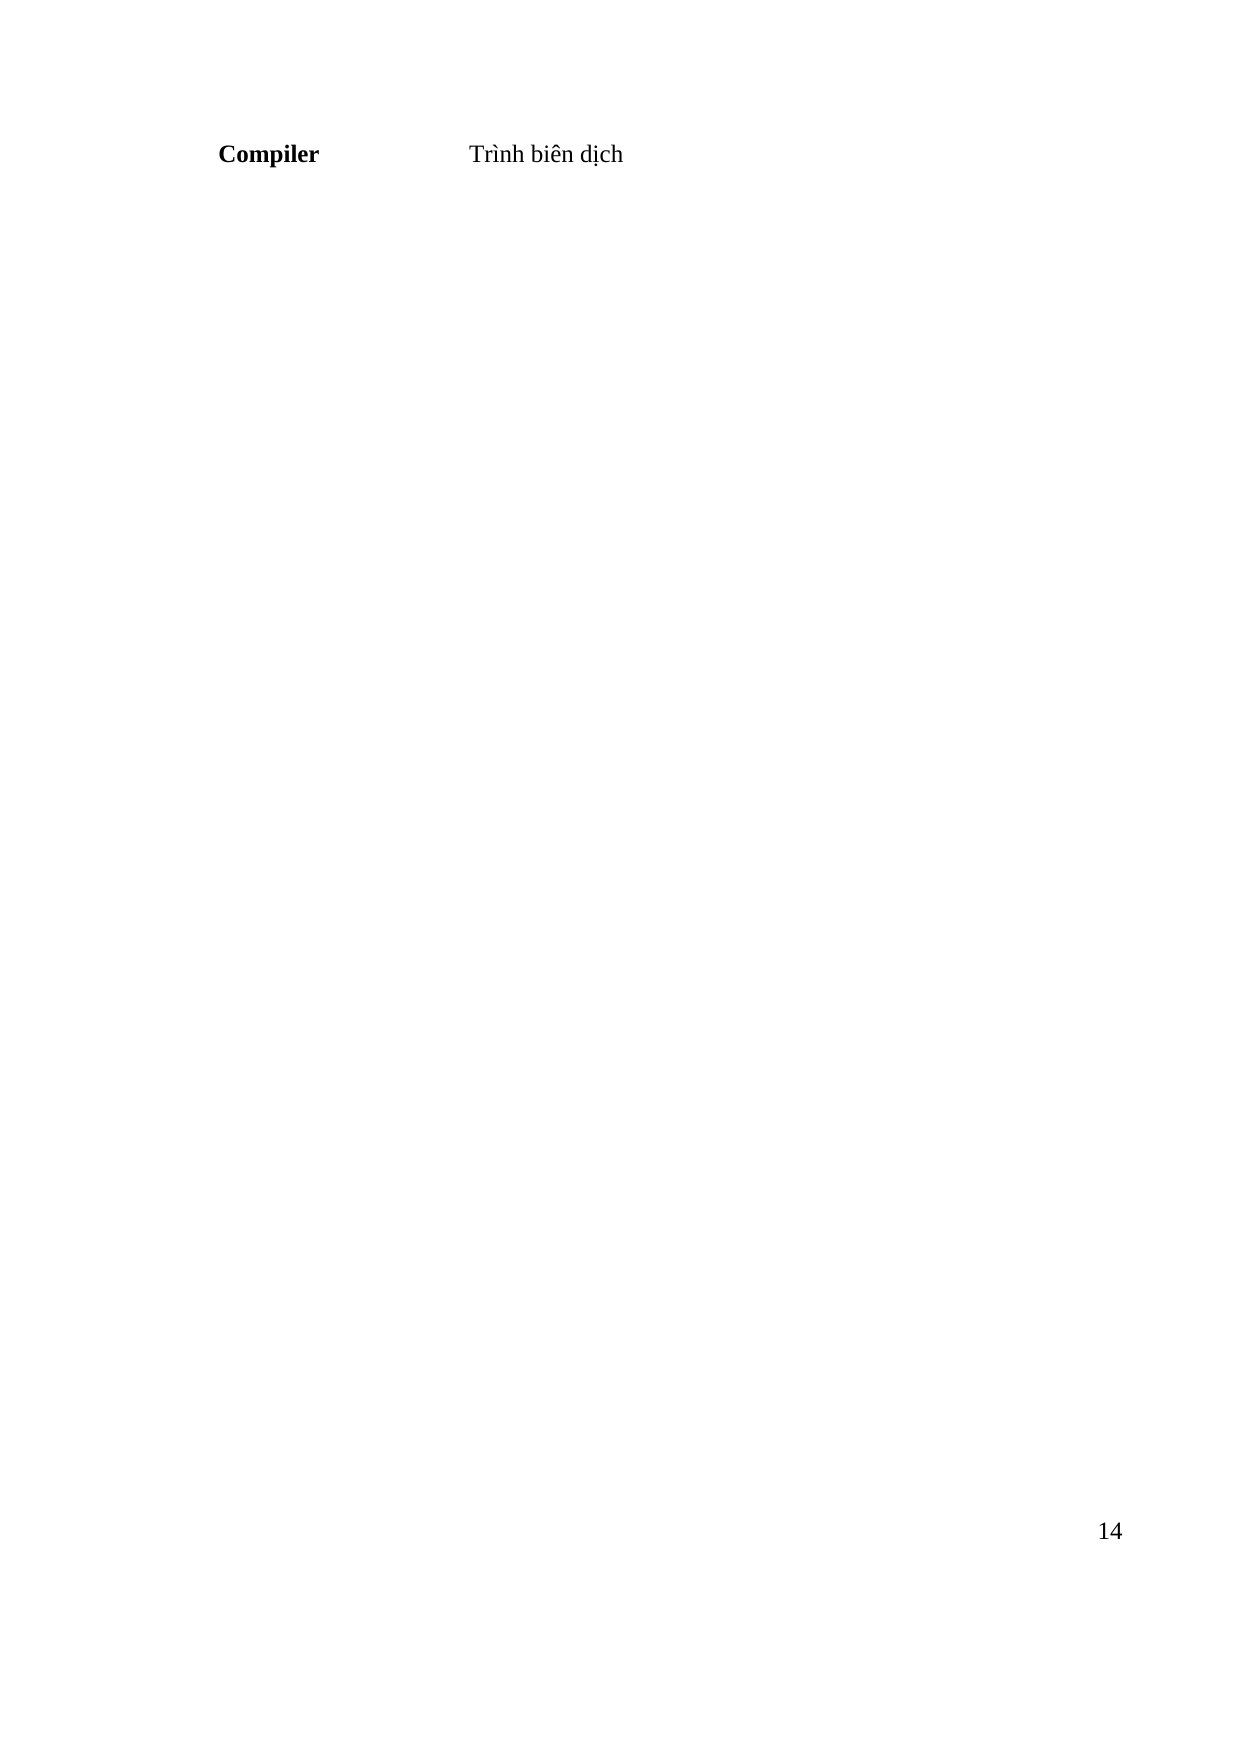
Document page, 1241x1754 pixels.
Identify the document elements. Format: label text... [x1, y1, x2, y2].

table_cell Trình biên dịch [458, 118, 1078, 180]
table_cell Compiler [207, 118, 458, 180]
